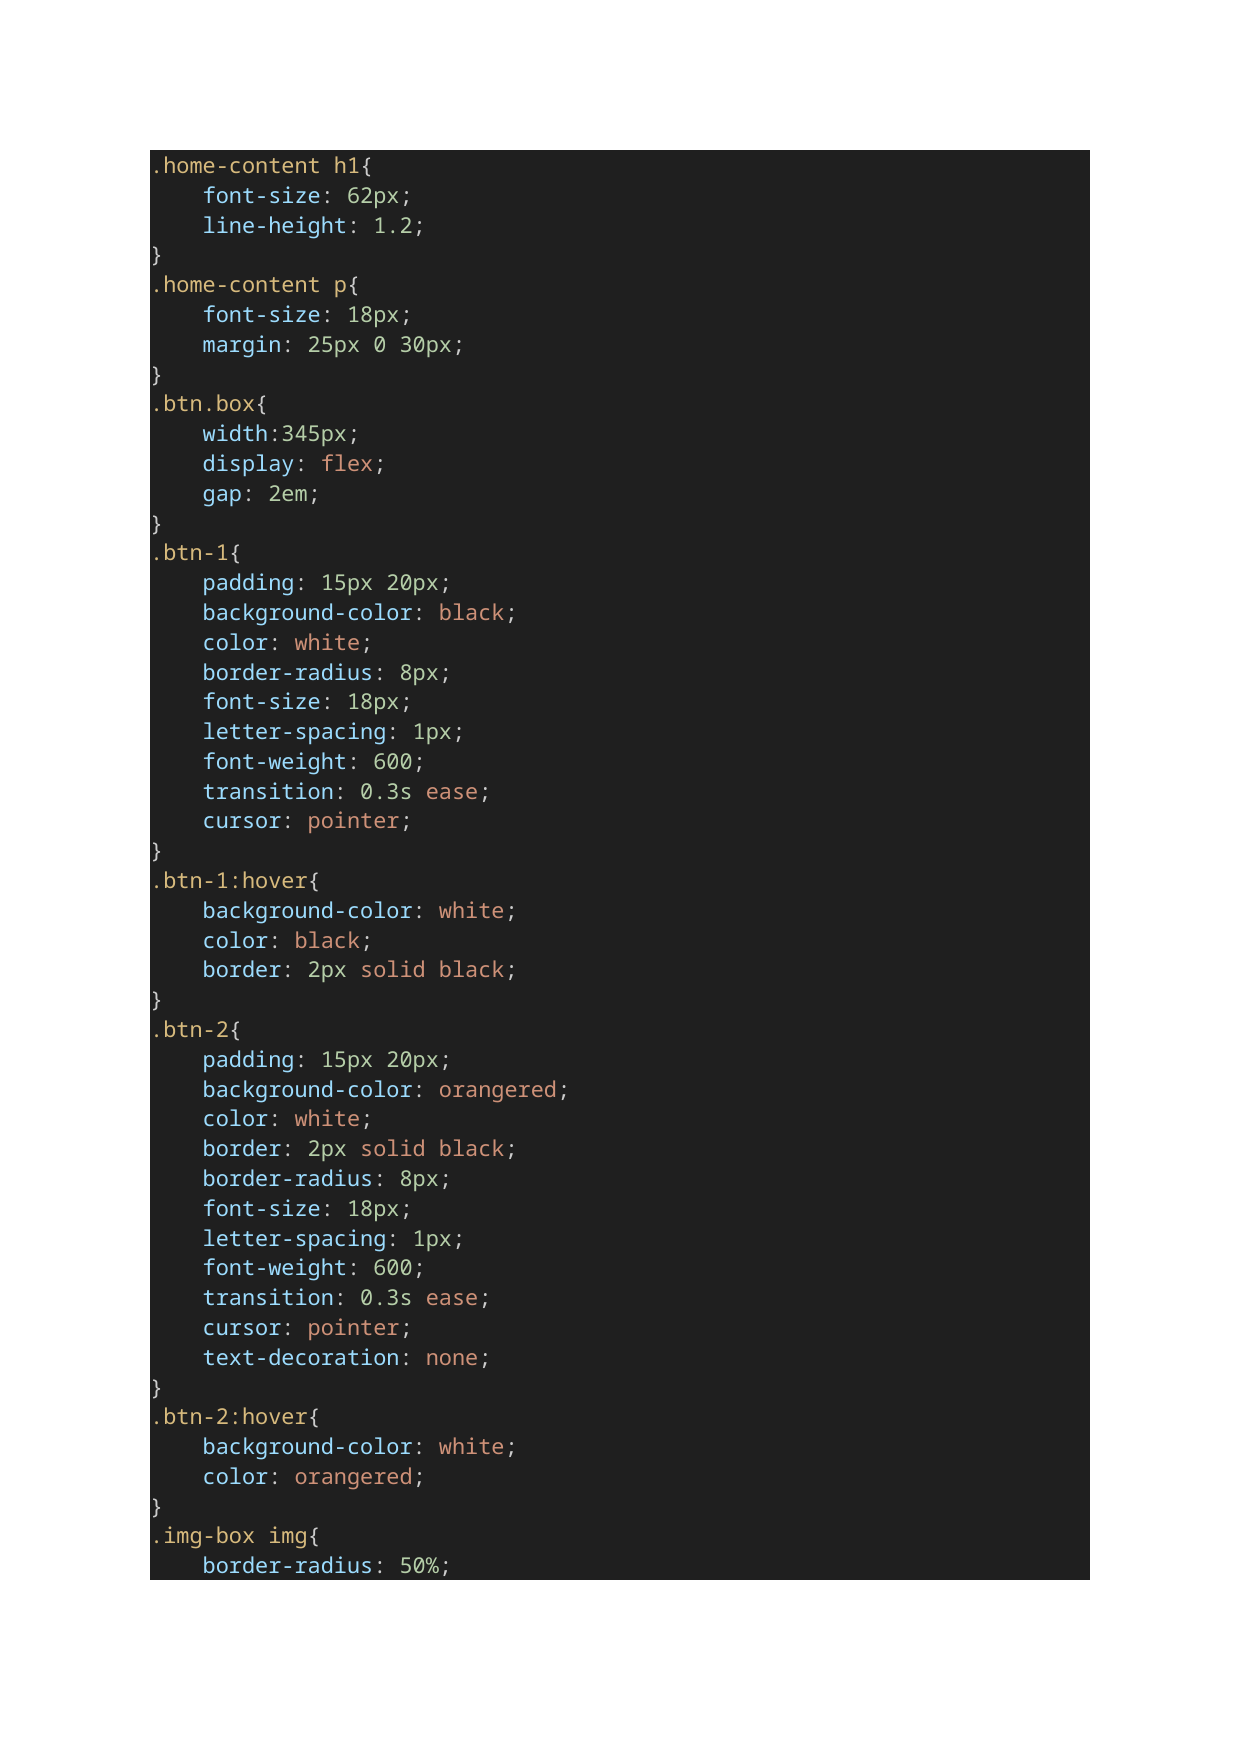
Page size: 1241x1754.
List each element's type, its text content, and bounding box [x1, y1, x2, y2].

text } [150, 239, 1090, 269]
text font-weight: 600; [150, 746, 1090, 776]
text text-decoration: none; [150, 1342, 1090, 1371]
text display: flex; [150, 448, 1090, 478]
text font-size: 18px; [150, 686, 1090, 716]
text border-radius: 8px; [150, 1163, 1090, 1193]
text padding: 15px 20px; [150, 567, 1090, 597]
text width:345px; [150, 418, 1090, 448]
text border-radius: 8px; [150, 656, 1090, 686]
text line-height: 1.2; [150, 209, 1090, 239]
text .btn-2{ [150, 1014, 1090, 1044]
text .btn-1:hover{ [150, 865, 1090, 895]
text padding: 15px 20px; [150, 1044, 1090, 1073]
text gap: 2em; [150, 478, 1090, 507]
text .home-content h1{ [150, 150, 1090, 180]
text font-size: 62px; [150, 180, 1090, 209]
text } [150, 984, 1090, 1014]
text color: white; [150, 627, 1090, 656]
text .home-content p{ [150, 269, 1090, 299]
text color: black; [150, 924, 1090, 954]
text border: 2px solid black; [150, 954, 1090, 984]
text } [150, 1491, 1090, 1520]
text background-color: orangered; [150, 1073, 1090, 1103]
text } [150, 358, 1090, 388]
text .btn-2:hover{ [150, 1401, 1090, 1431]
text } [150, 1371, 1090, 1401]
text color: white; [150, 1103, 1090, 1133]
text background-color: white; [150, 895, 1090, 924]
text font-size: 18px; [150, 1193, 1090, 1222]
text border-radius: 50%; [150, 1550, 1090, 1580]
text background-color: white; [150, 1431, 1090, 1461]
text font-size: 18px; [150, 299, 1090, 329]
text cursor: pointer; [150, 1312, 1090, 1342]
text font-weight: 600; [150, 1252, 1090, 1282]
text transition: 0.3s ease; [150, 776, 1090, 805]
text } [150, 835, 1090, 865]
text border: 2px solid black; [150, 1133, 1090, 1163]
text .btn-1{ [150, 537, 1090, 567]
text cursor: pointer; [150, 805, 1090, 835]
text letter-spacing: 1px; [150, 716, 1090, 746]
text } [150, 507, 1090, 537]
text background-color: black; [150, 597, 1090, 627]
text transition: 0.3s ease; [150, 1282, 1090, 1312]
text color: orangered; [150, 1461, 1090, 1491]
text .btn.box{ [150, 388, 1090, 418]
text letter-spacing: 1px; [150, 1222, 1090, 1252]
text .img-box img{ [150, 1520, 1090, 1550]
text margin: 25px 0 30px; [150, 329, 1090, 358]
